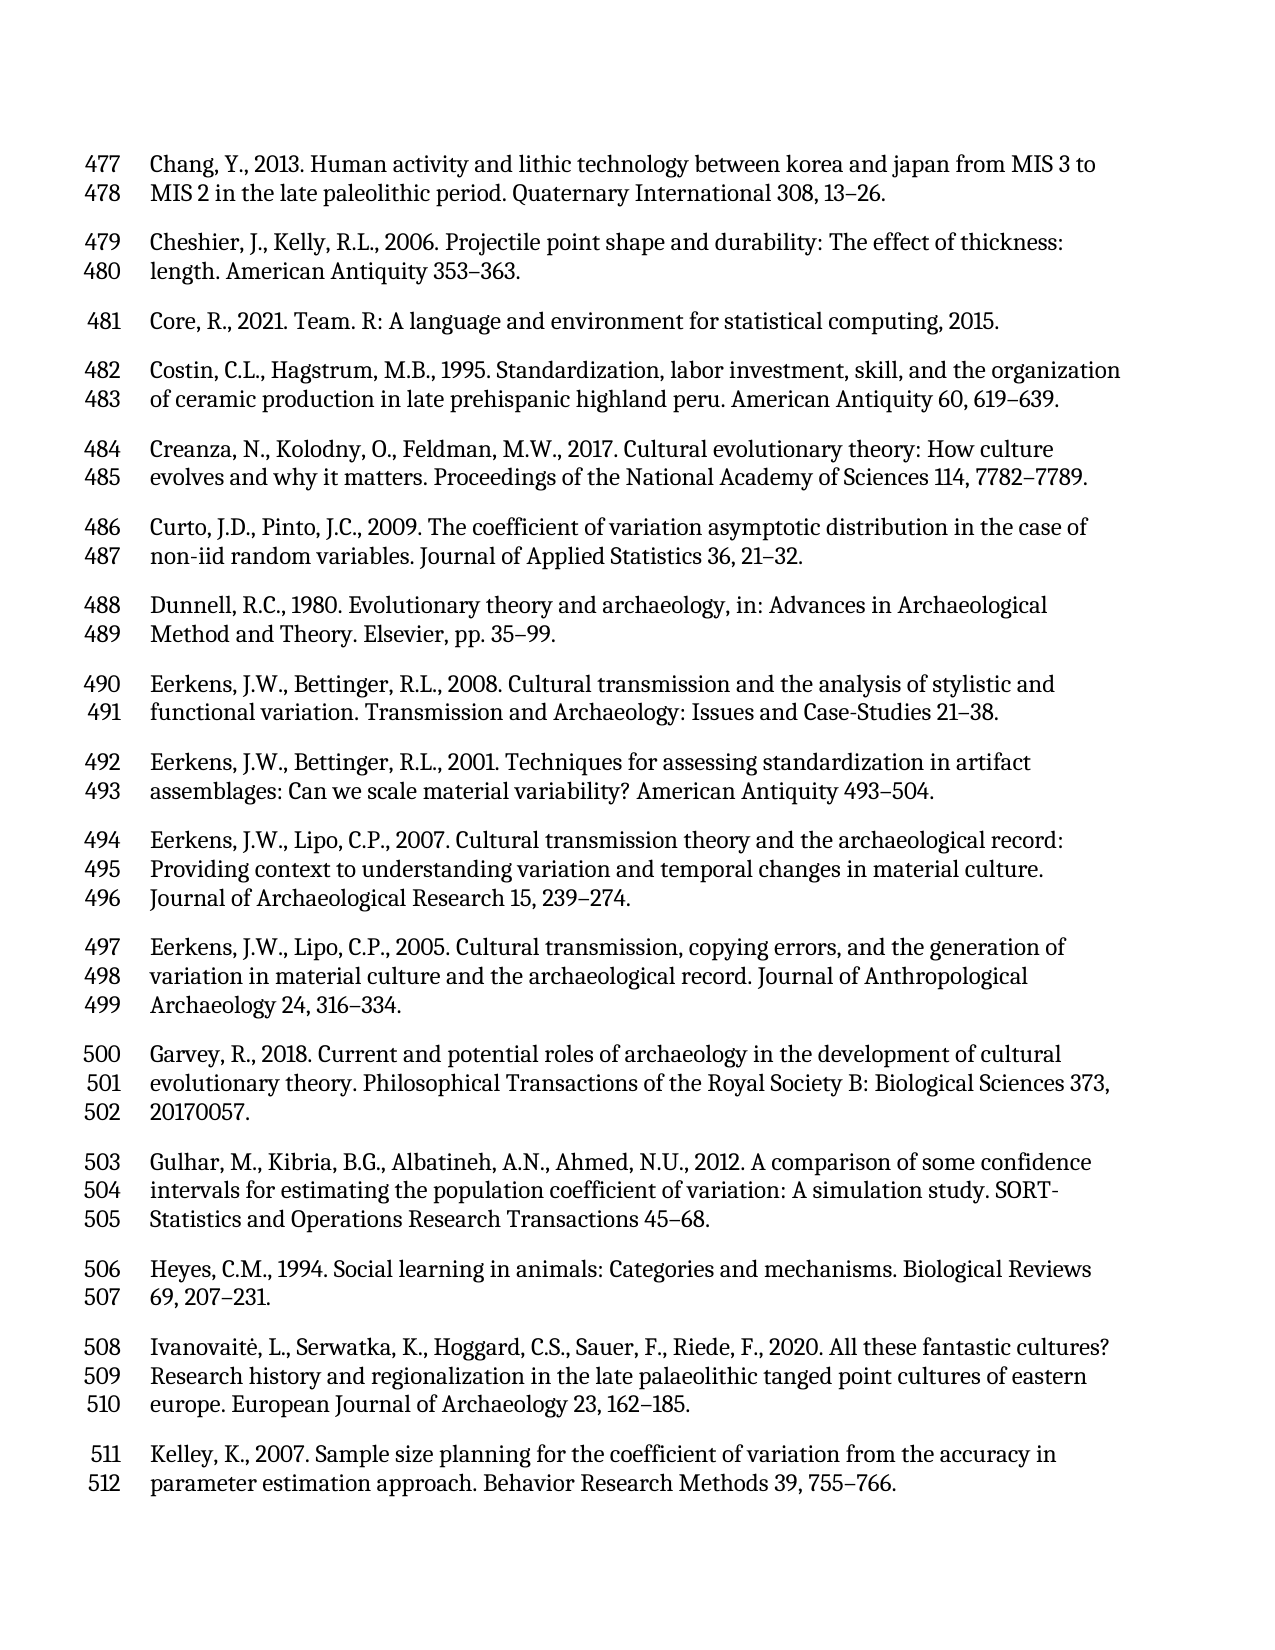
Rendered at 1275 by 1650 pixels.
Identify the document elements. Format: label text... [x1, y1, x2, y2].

text Dunnell, R.C., 1980. Evolutionary theory and archaeology, in: Advances in Archaeological Method and Theory. Elsevier, pp. 35–99. [150, 591, 1125, 649]
text Chang, Y., 2013. Human activity and lithic technology between korea and japan from MIS 3 to MIS 2 in the late paleolithic period. Quaternary International 308, 13–26. [150, 150, 1125, 207]
text Curto, J.D., Pinto, J.C., 2009. The coefficient of variation asymptotic distribution in the case of non-iid random variables. Journal of Applied Statistics 36, 21–32. [150, 513, 1125, 570]
text Core, R., 2021. Team. R: A language and environment for statistical computing, 2015. [150, 307, 1125, 335]
text Creanza, N., Kolodny, O., Feldman, M.W., 2017. Cultural evolutionary theory: How culture evolves and why it matters. Proceedings of the National Academy of Sciences 114, 7782–7789. [150, 434, 1125, 492]
text Eerkens, J.W., Lipo, C.P., 2007. Cultural transmission theory and the archaeological record: Providing context to understanding variation and temporal changes in material culture. Journal of Archaeological Research 15, 239–274. [150, 826, 1125, 912]
text Garvey, R., 2018. Current and potential roles of archaeology in the development of cultural evolutionary theory. Philosophical Transactions of the Royal Society B: Biological Sciences 373, 20170057. [150, 1040, 1125, 1127]
text Ivanovaitė, L., Serwatka, K., Hoggard, C.S., Sauer, F., Riede, F., 2020. All these fantastic cultures? Research history and regionalization in the late palaeolithic tanged point cultures of eastern europe. European Journal of Archaeology 23, 162–185. [150, 1333, 1125, 1419]
text Eerkens, J.W., Bettinger, R.L., 2001. Techniques for assessing standardization in artifact assemblages: Can we scale material variability? American Antiquity 493–504. [150, 748, 1125, 805]
text Heyes, C.M., 1994. Social learning in animals: Categories and mechanisms. Biological Reviews 69, 207–231. [150, 1254, 1125, 1312]
text Cheshier, J., Kelly, R.L., 2006. Projectile point shape and durability: The effect of thickness: length. American Antiquity 353–363. [150, 228, 1125, 286]
text Eerkens, J.W., Lipo, C.P., 2005. Cultural transmission, copying errors, and the generation of variation in material culture and the archaeological record. Journal of Anthropological Archaeology 24, 316–334. [150, 933, 1125, 1019]
text Gulhar, M., Kibria, B.G., Albatineh, A.N., Ahmed, N.U., 2012. A comparison of some confidence intervals for estimating the population coefficient of variation: A simulation study. SORT-Statistics and Operations Research Transactions 45–68. [150, 1147, 1125, 1234]
text Costin, C.L., Hagstrum, M.B., 1995. Standardization, labor investment, skill, and the organization of ceramic production in late prehispanic highland peru. American Antiquity 60, 619–639. [150, 356, 1125, 414]
text Kelley, K., 2007. Sample size planning for the coefficient of variation from the accuracy in parameter estimation approach. Behavior Research Methods 39, 755–766. [150, 1440, 1125, 1497]
text Eerkens, J.W., Bettinger, R.L., 2008. Cultural transmission and the analysis of stylistic and functional variation. Transmission and Archaeology: Issues and Case-Studies 21–38. [150, 669, 1125, 727]
